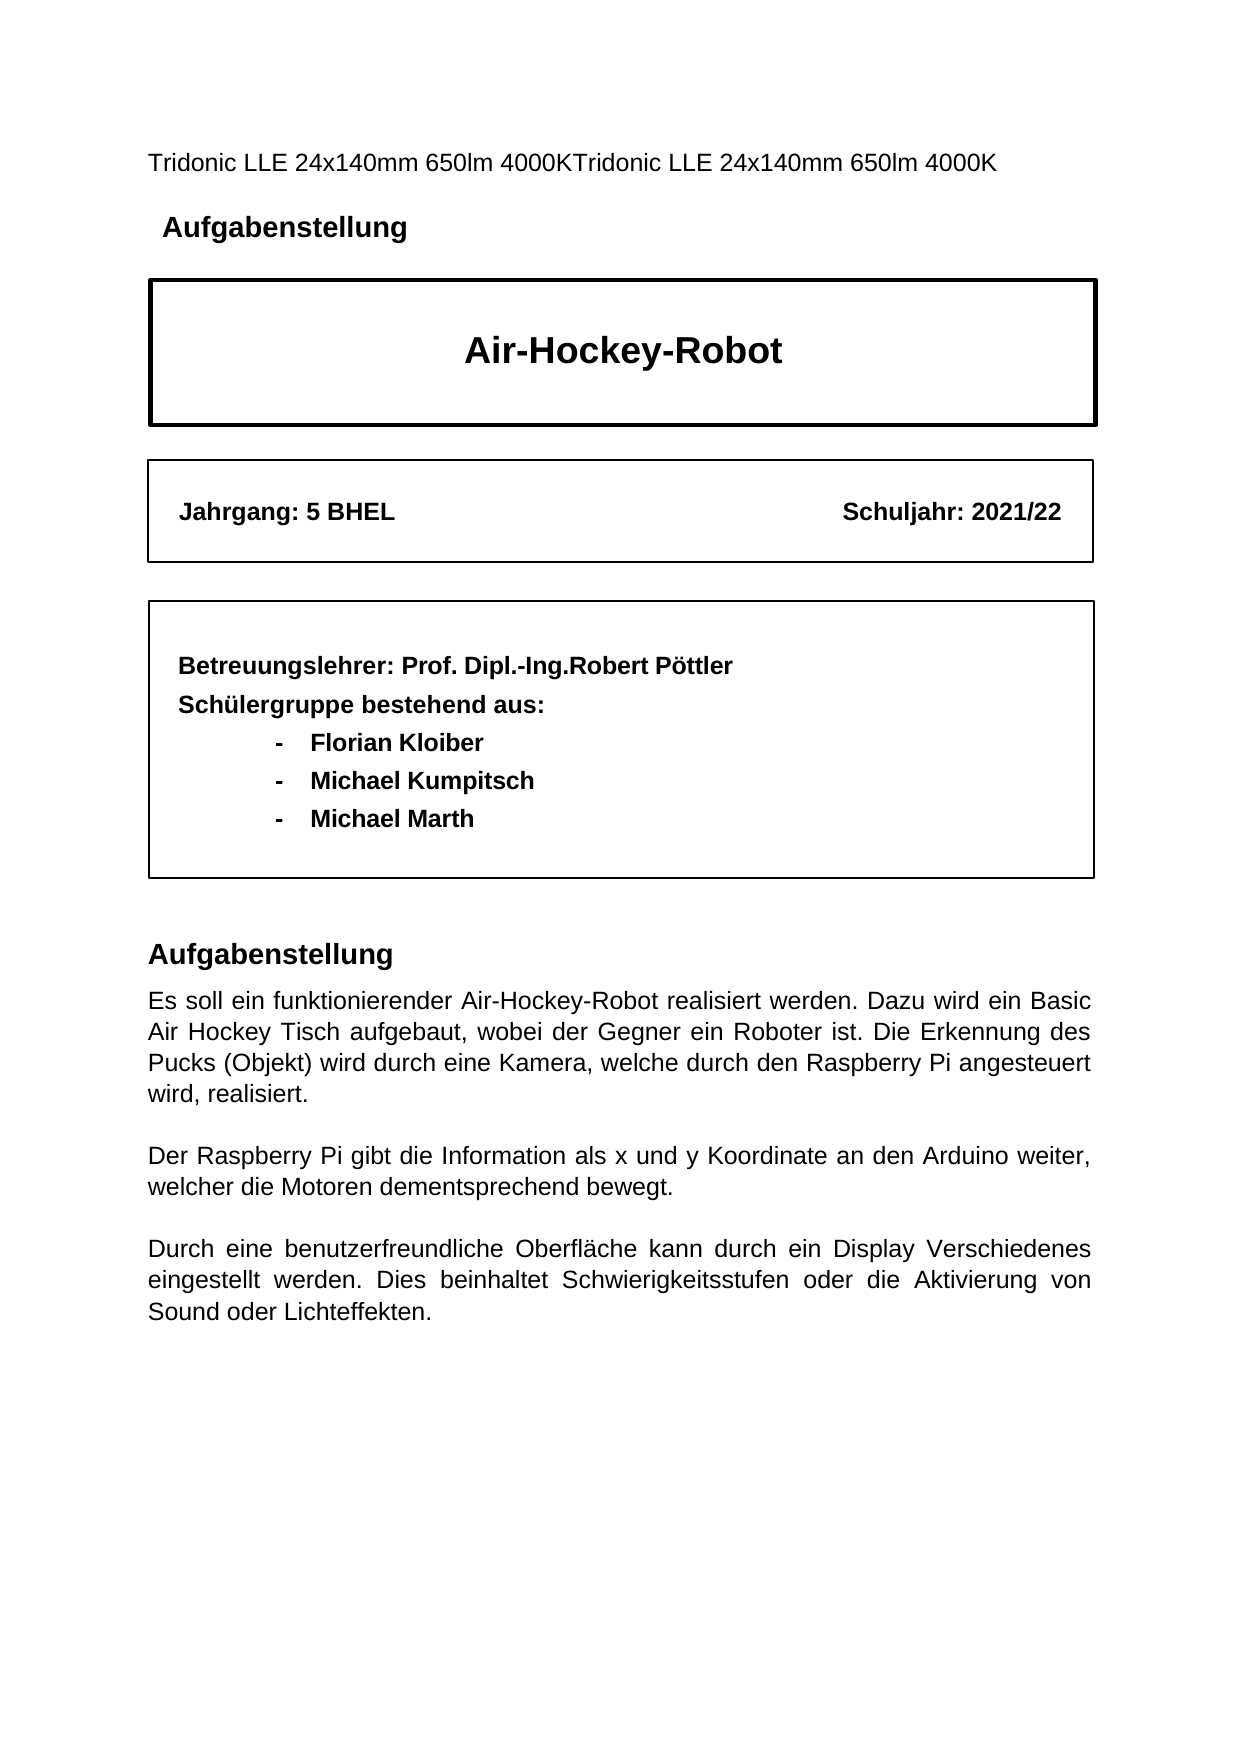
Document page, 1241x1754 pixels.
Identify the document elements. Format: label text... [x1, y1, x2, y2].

text Es soll ein funktionierender Air-Hockey-Robot realisiert werden. Dazu wird ein Basic Air Hockey Tisch aufgebaut, wobei der Gegner ein Roboter ist. Die Erkennung des Pucks (Objekt) wird durch eine Kamera, welche durch den Raspberry Pi angesteuert wird, realisiert. [148, 986, 1093, 1108]
text Tridonic LLE 24x140mm 650lm 4000KTridonic LLE 24x140mm 650lm 4000K [148, 148, 1093, 176]
list Aufgabenstellung [162, 210, 1093, 243]
subtitle Aufgabenstellung [148, 937, 1093, 971]
text Durch eine benutzerfreundliche Oberfläche kann durch ein Display Verschiedenes eingestellt werden. Dies beinhaltet Schwierigkeitsstufen oder die Aktivierung von Sound oder Lichteffekten. [148, 1234, 1093, 1325]
text Der Raspberry Pi gibt die Information als x und y Koordinate an den Arduino weiter, welcher die Motoren dementsprechend bewegt. [148, 1141, 1093, 1201]
